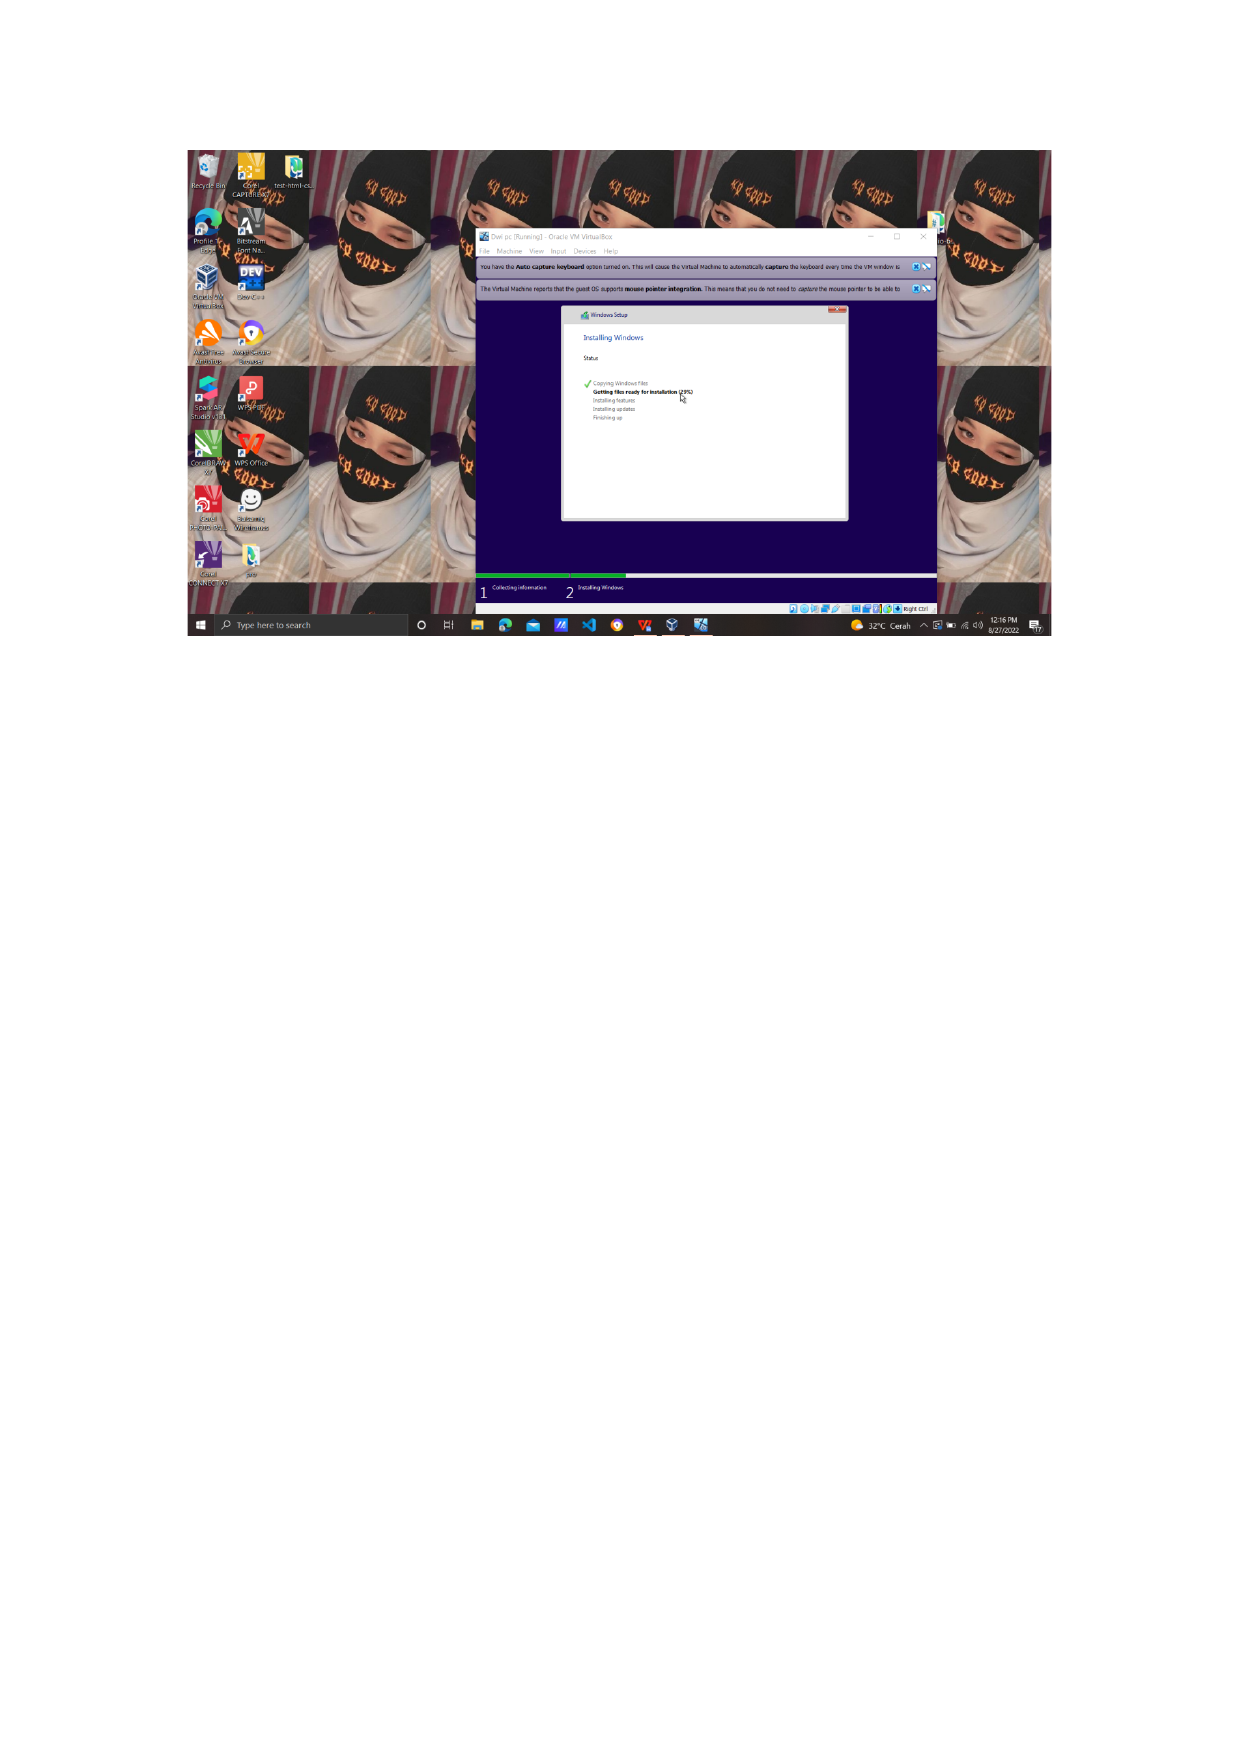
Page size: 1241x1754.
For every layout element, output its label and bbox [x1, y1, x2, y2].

picture [187, 150, 1052, 636]
